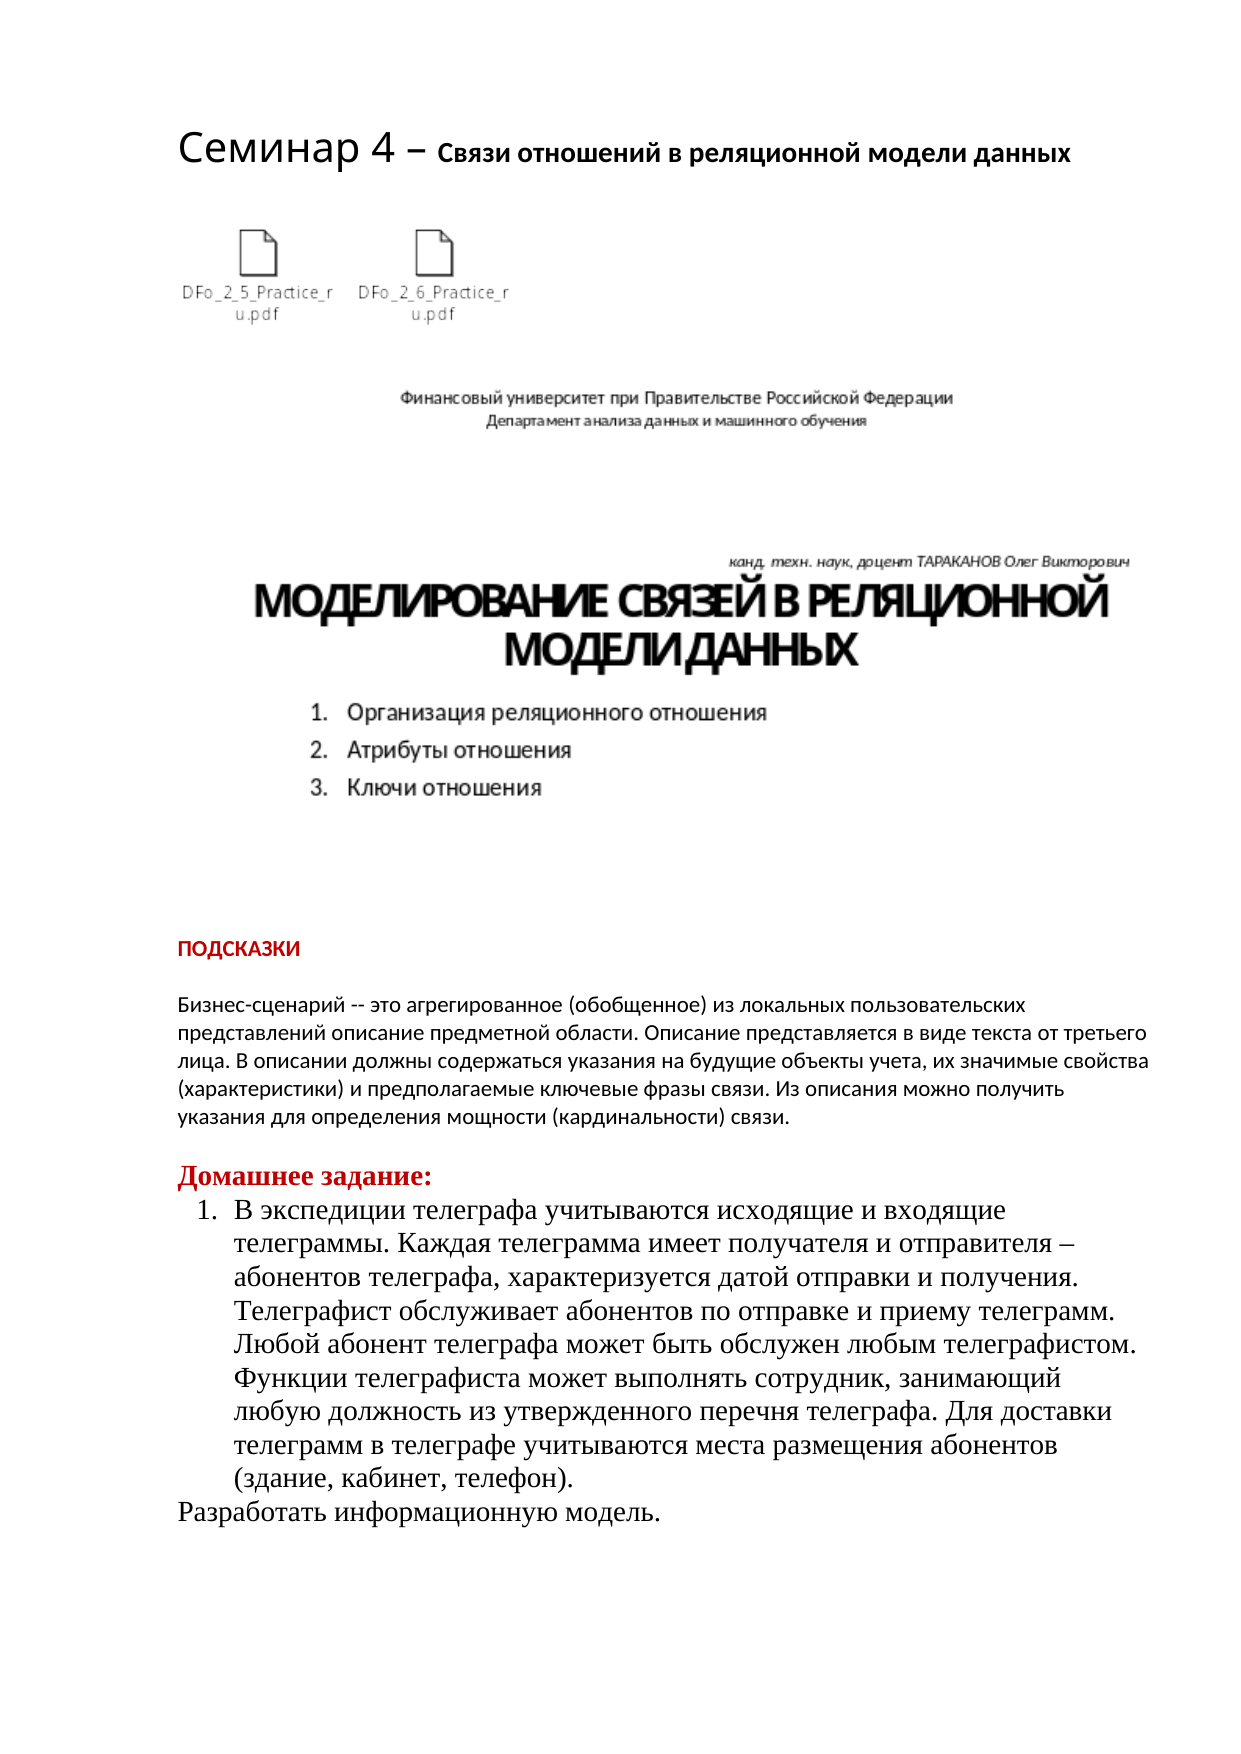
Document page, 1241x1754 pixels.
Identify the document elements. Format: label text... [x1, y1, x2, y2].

list В экспедиции телеграфа учитываются исходящие и входящие телеграммы. Каждая телеграмма имеет получателя и отправителя – абонентов телеграфа, характеризуется датой отправки и получения. Телеграфист обслуживает абонентов по отправке и приему телеграмм. Любой абонент телеграфа может быть обслужен любым телеграфистом. Функции телеграфиста может выполнять сотрудник, занимающий любую должность из утвержденного перечня телеграфа. Для доставки телеграмм в телеграфе учитываются места размещения абонентов (здание, кабинет, телефон). [196, 1192, 1152, 1494]
text Разработать информационную модель. [177, 1494, 1152, 1527]
text ПОДСКАЗКИ [177, 934, 1152, 962]
text Бизнес-сценарий -- это агрегированное (обобщенное) из локальных пользовательских представлений описание предметной области. Описание представляется в виде текста от третьего лица. В описании должны содержаться указания на будущие объекты учета, их значимые свойства (характеристики) и предполагаемые ключевые фразы связи. Из описания можно получить указания для определения мощности (кардинальности) связи. [177, 990, 1152, 1131]
text Домашнее задание: [177, 1158, 1152, 1192]
text Семинар 4 – Связи отношений в реляционной модели данных [177, 118, 1152, 175]
